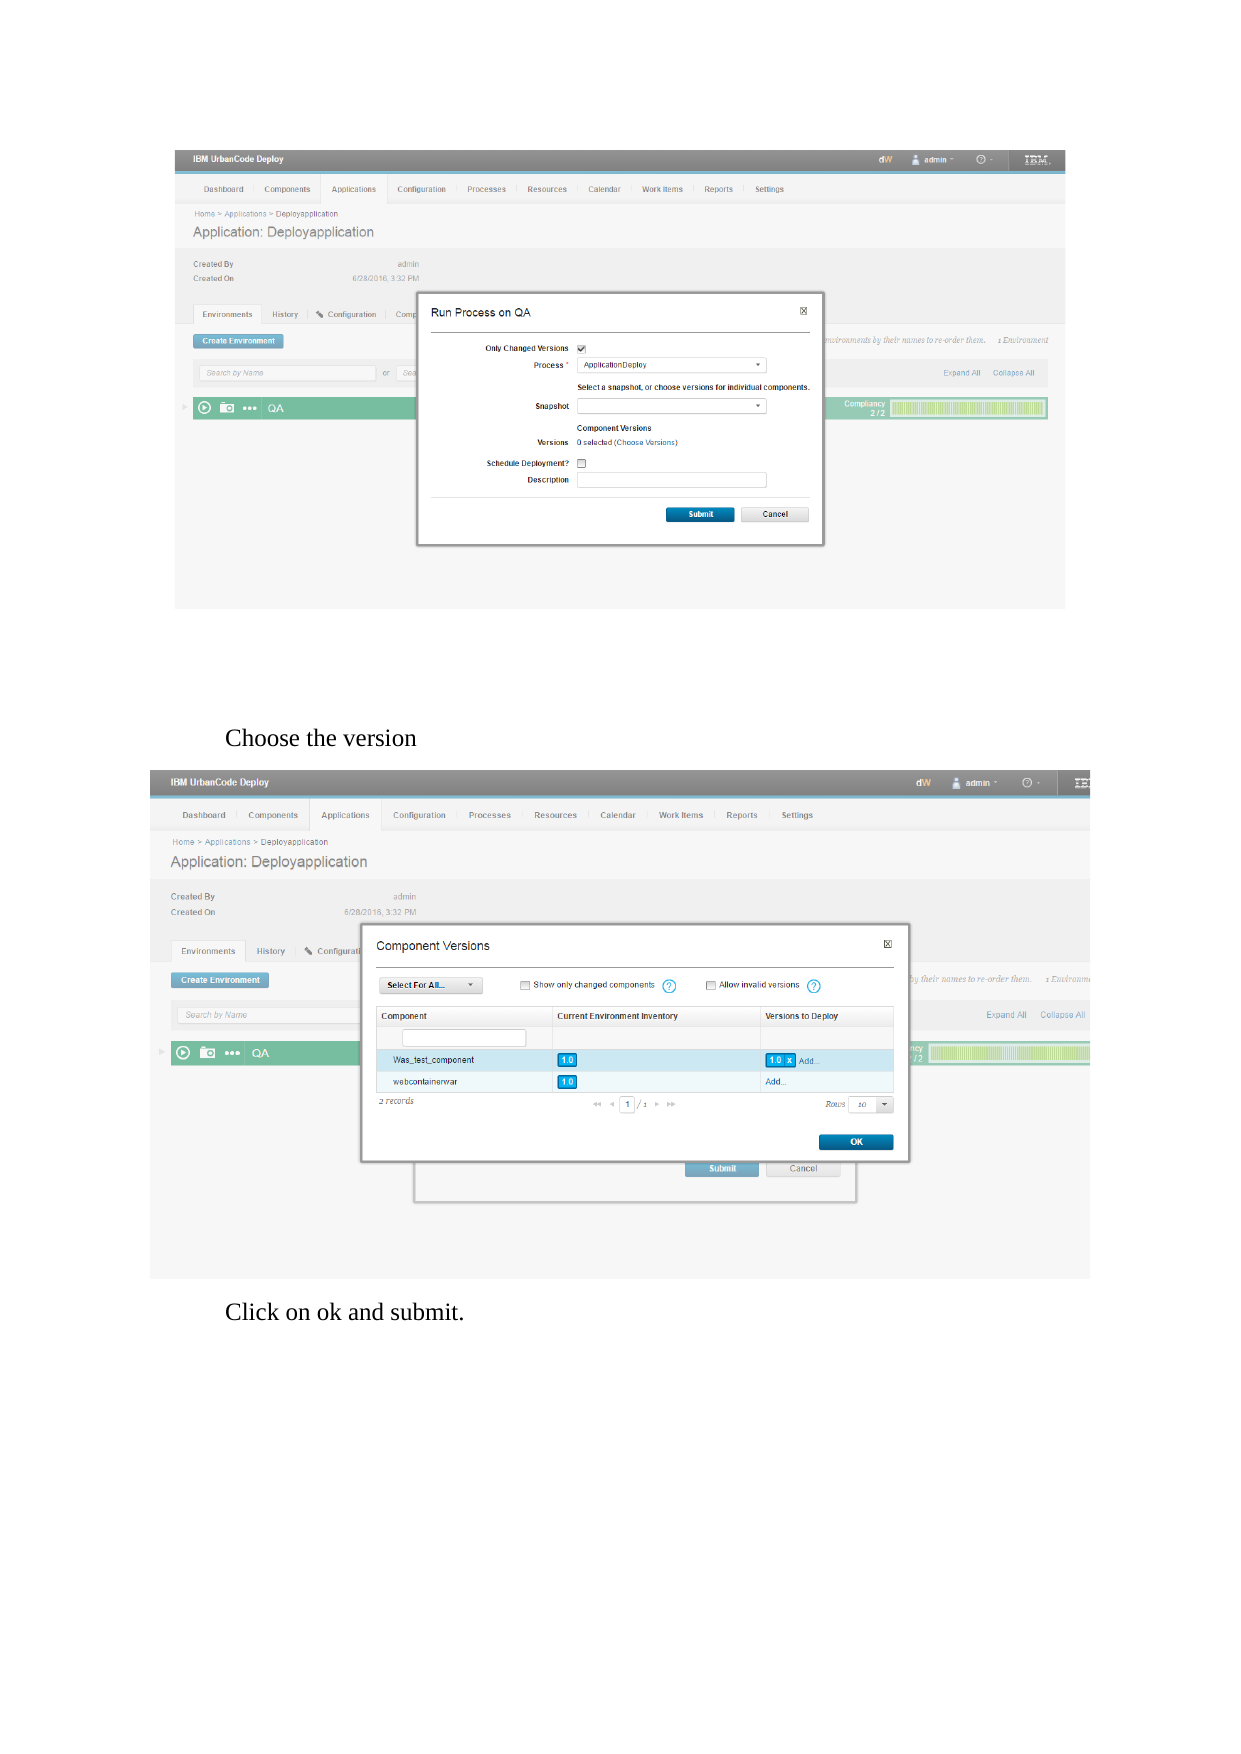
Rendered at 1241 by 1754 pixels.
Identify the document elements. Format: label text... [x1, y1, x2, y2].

picture [174, 150, 1066, 609]
text Choose the version [150, 723, 1090, 752]
text Click on ok and submit. [150, 1297, 1090, 1326]
picture [150, 770, 1091, 1279]
